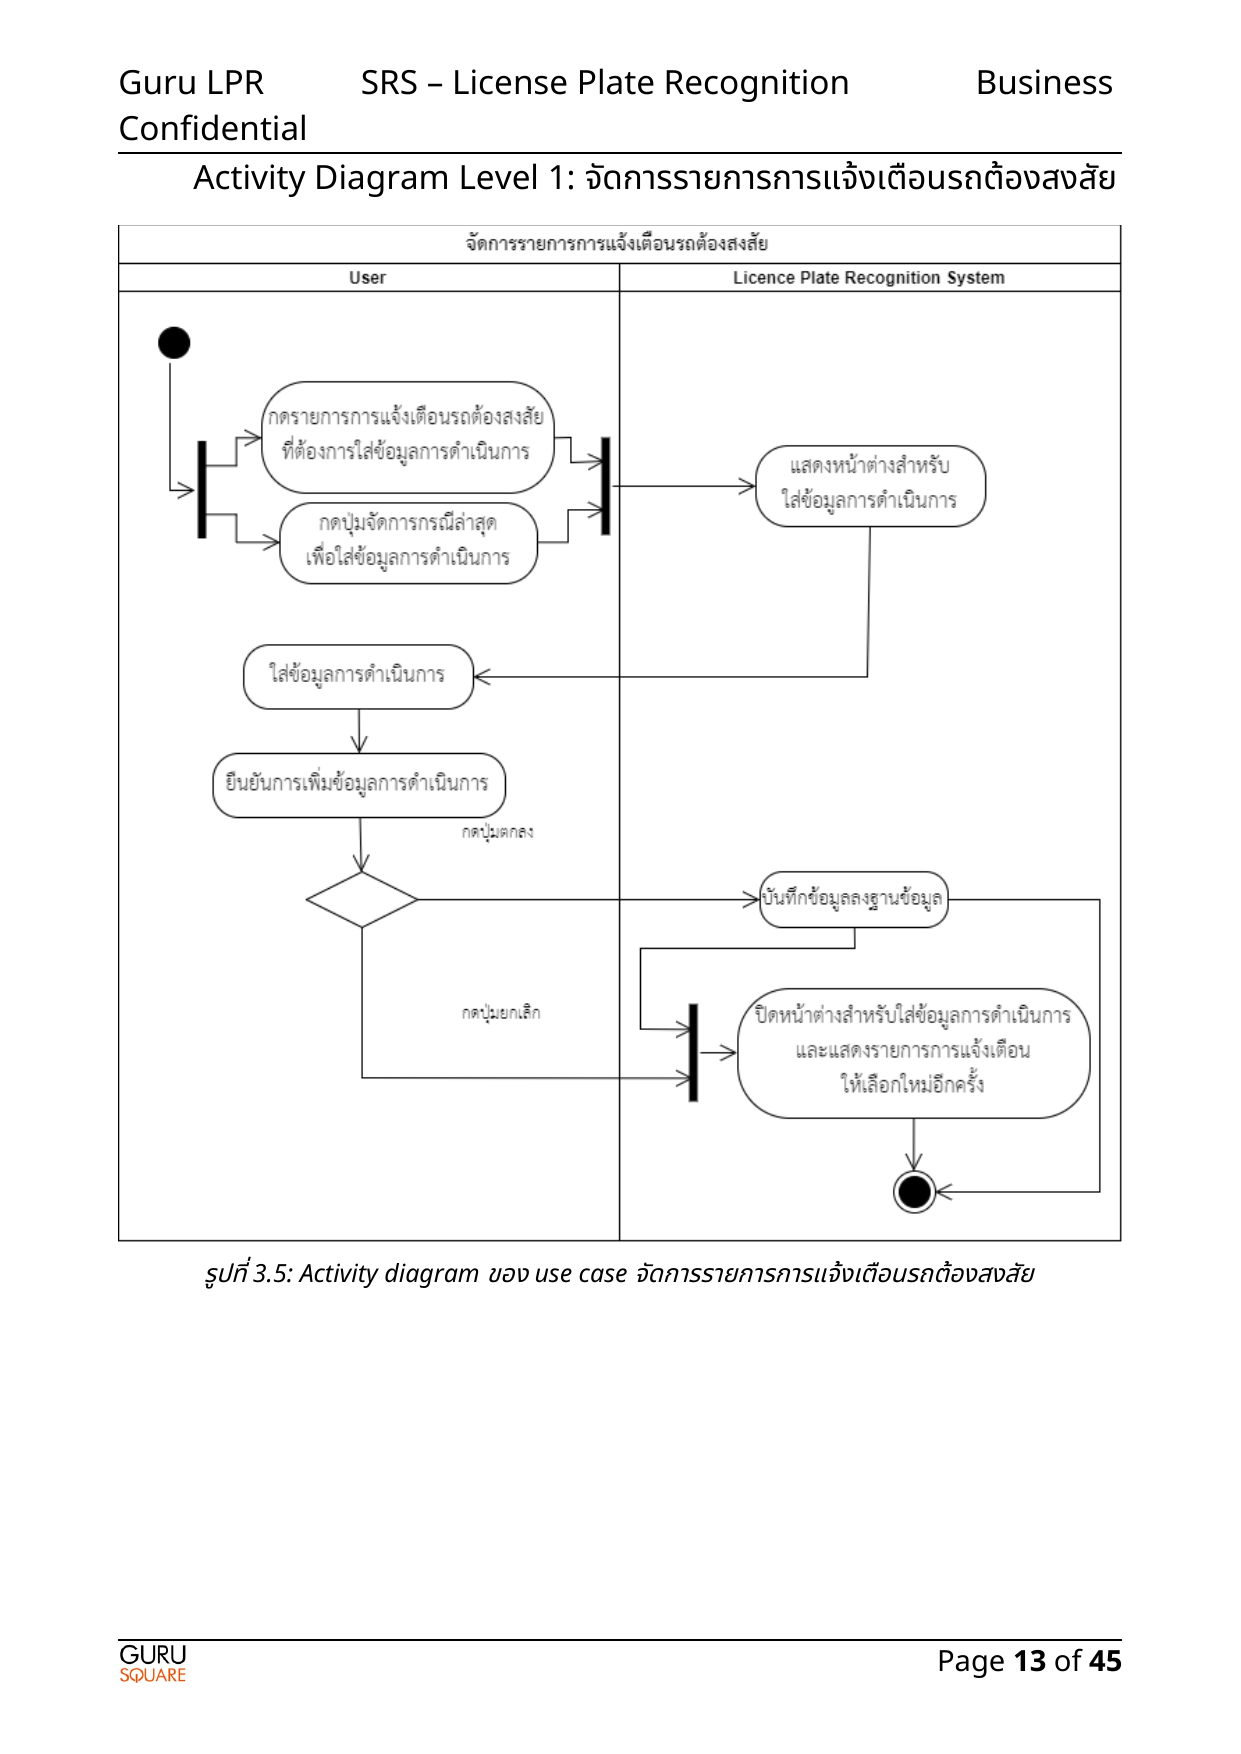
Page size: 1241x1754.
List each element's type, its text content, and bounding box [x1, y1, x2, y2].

text Activity Diagram Level 1: จัดการรายการการแจ้งเตือนรถต้องสงสัย [118, 154, 1125, 204]
picture [118, 1642, 188, 1684]
text รูปที่ .5: Activity diagram ของ use case จัดการรายการการแจ้งเตือนรถต้องสงสัย [118, 1255, 1122, 1293]
picture [118, 225, 1123, 1243]
